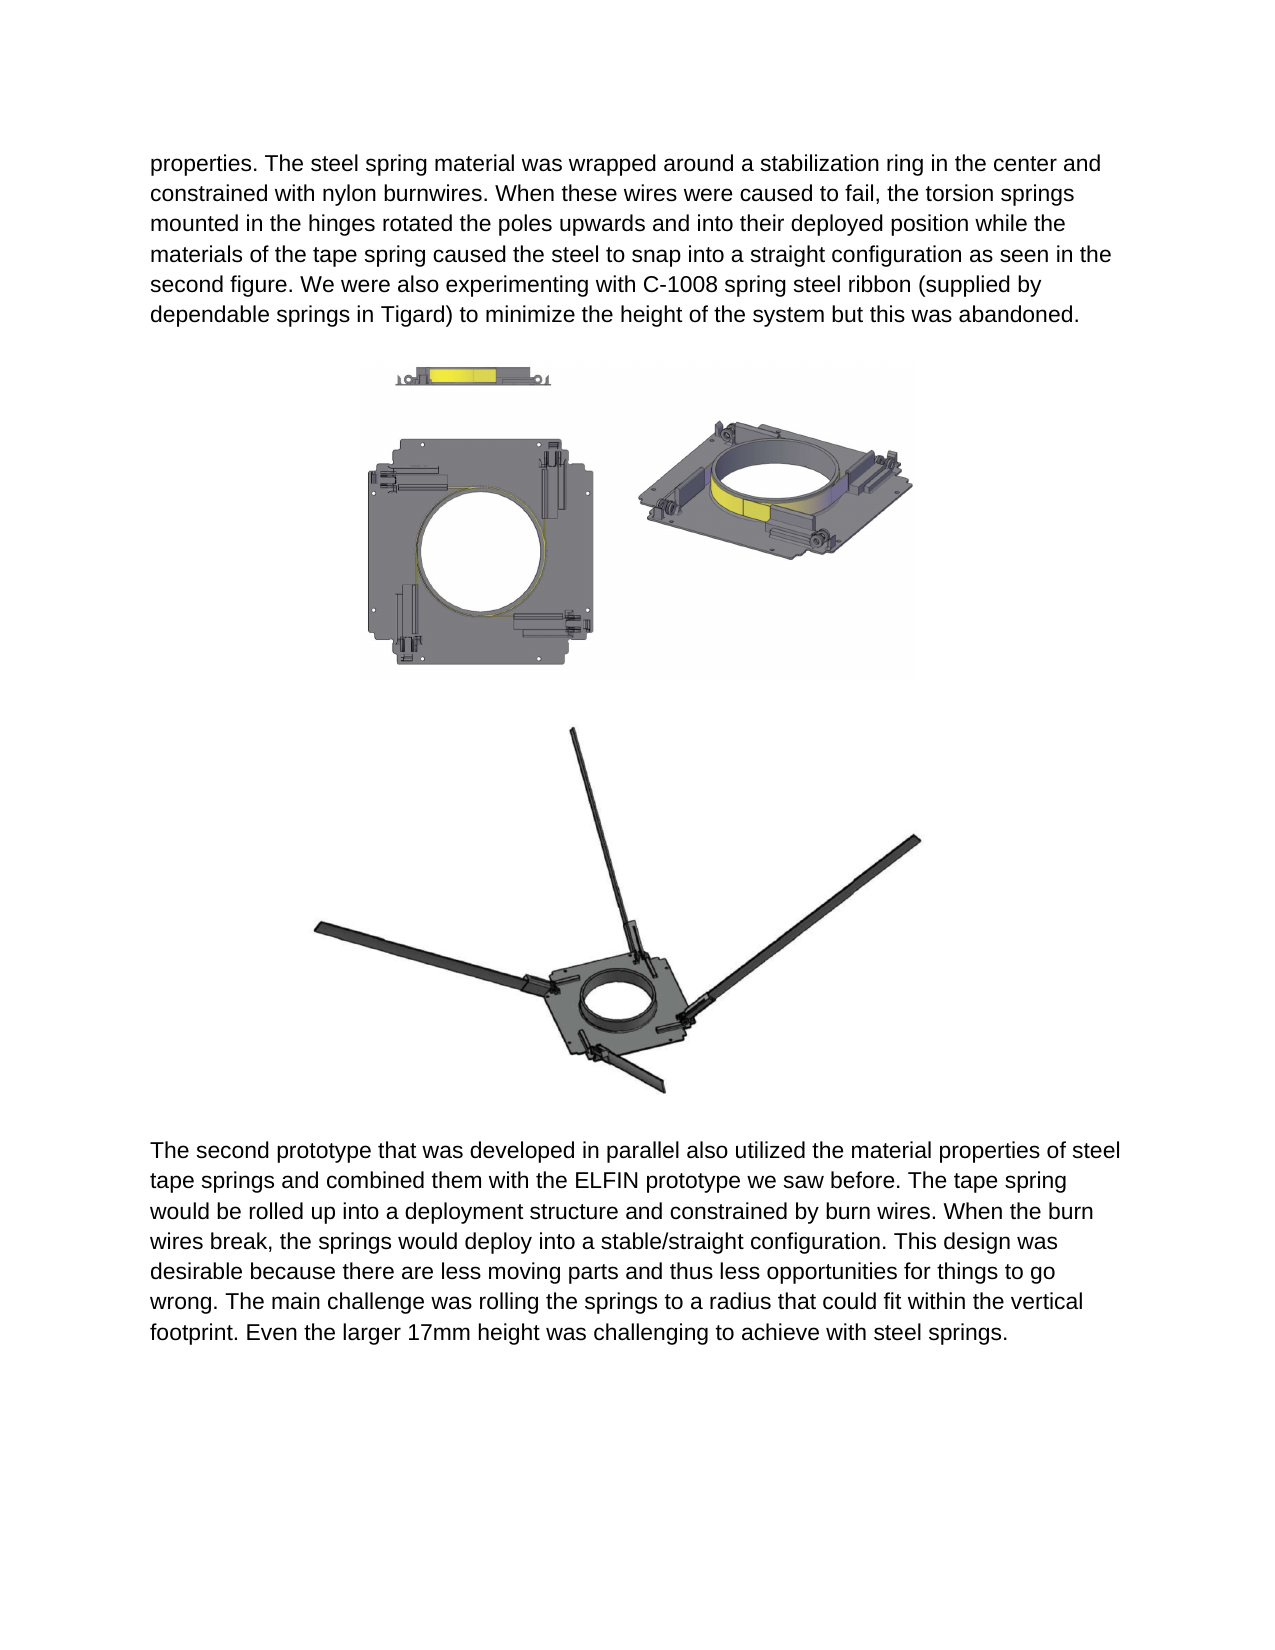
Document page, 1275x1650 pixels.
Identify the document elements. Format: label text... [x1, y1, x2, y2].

picture [359, 361, 916, 683]
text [150, 150, 1125, 327]
text The second prototype that was developed in parallel also utilized the material properties of steel tape springs and combined them with the ELFIN prototype we saw before. The tape spring would be rolled up into a deployment structure and constrained by burn wires. When the burn wires break, the springs would deploy into a stable/straight configuration. This design was desirable because there are less moving parts and thus less opportunities for things to go wrong. The main challenge was rolling the springs to a radius that could fit within the vertical footprint. Even the larger 17mm height was challenging to achieve with steel springs. [150, 1137, 1125, 1345]
picture [283, 686, 992, 1104]
